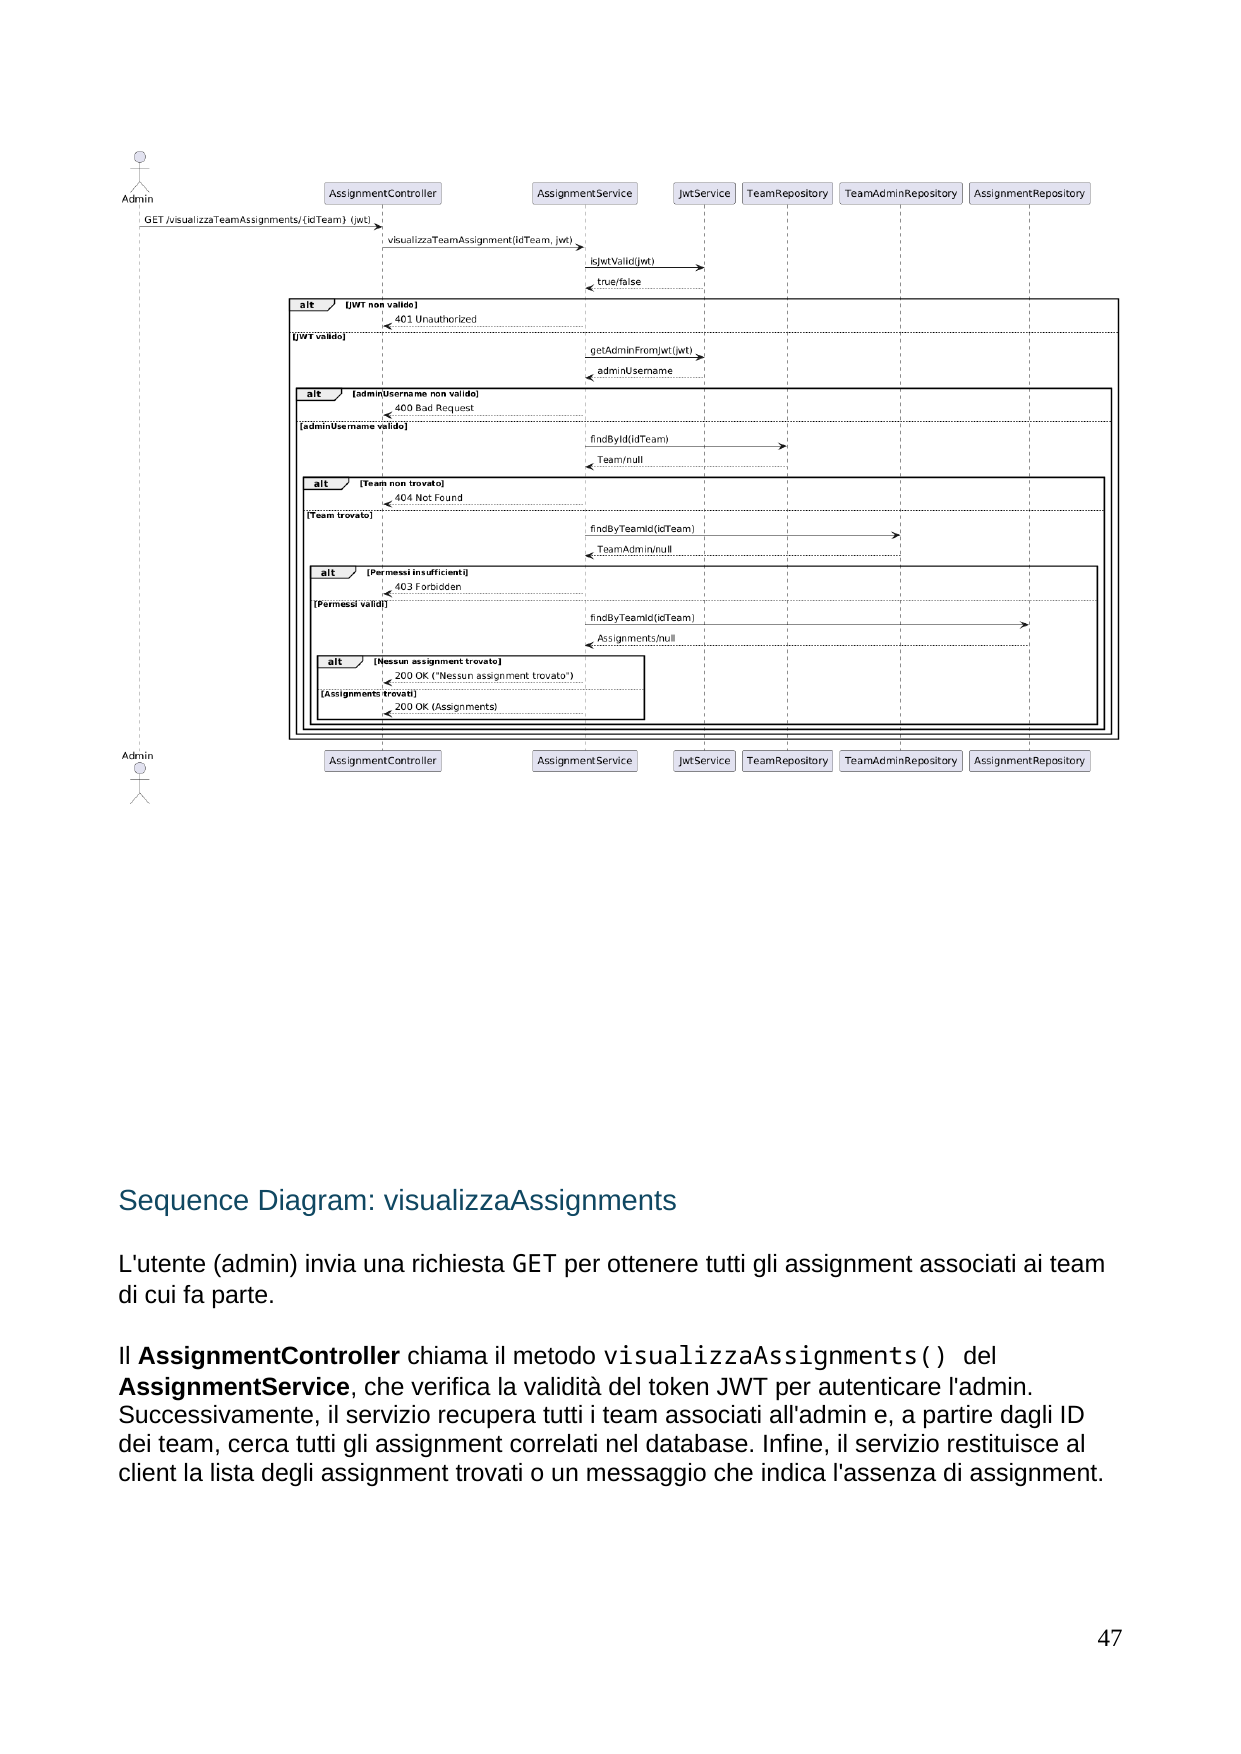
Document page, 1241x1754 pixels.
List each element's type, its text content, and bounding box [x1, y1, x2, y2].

text L'utente (admin) invia una richiesta GET per ottenere tutti gli assignment associati ai team di cui fa parte. [118, 1246, 1122, 1308]
text Il AssignmentController chiama il metodo visualizzaAssignments() del AssignmentService, che verifica la validità del token JWT per autenticare l'admin. Successivamente, il servizio recupera tutti i team associati all'admin e, a partire dagli ID dei team, cerca tutti gli assignment correlati nel database. Infine, il servizio restituisce al client la lista degli assignment trovati o un messaggio che indica l'assenza di assignment. [118, 1338, 1122, 1487]
subtitle Sequence Diagram: visualizzaAssignments [118, 1183, 1122, 1217]
picture [118, 147, 1122, 807]
